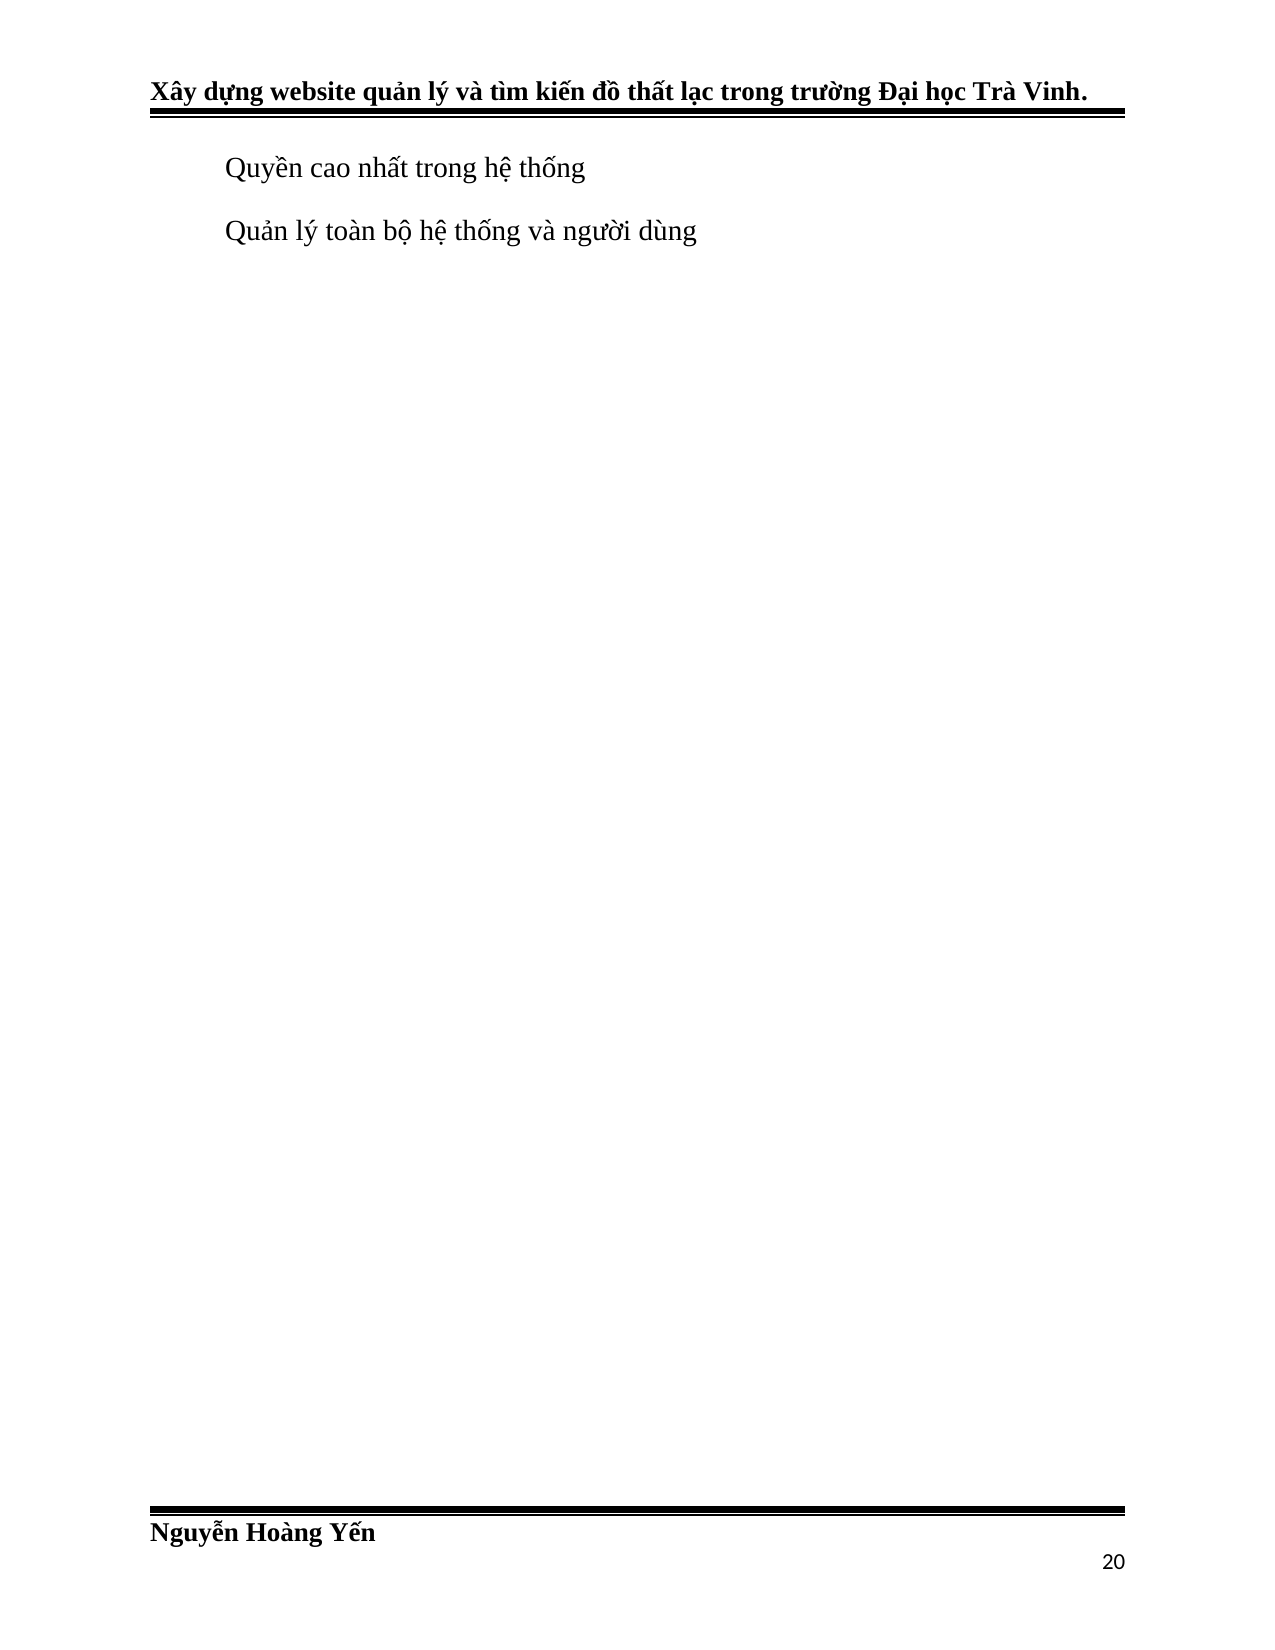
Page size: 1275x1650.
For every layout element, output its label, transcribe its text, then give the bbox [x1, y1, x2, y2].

text Quản lý toàn bộ hệ thống và người dùng [150, 213, 1125, 246]
text Quyền cao nhất trong hệ thống [150, 150, 1125, 183]
